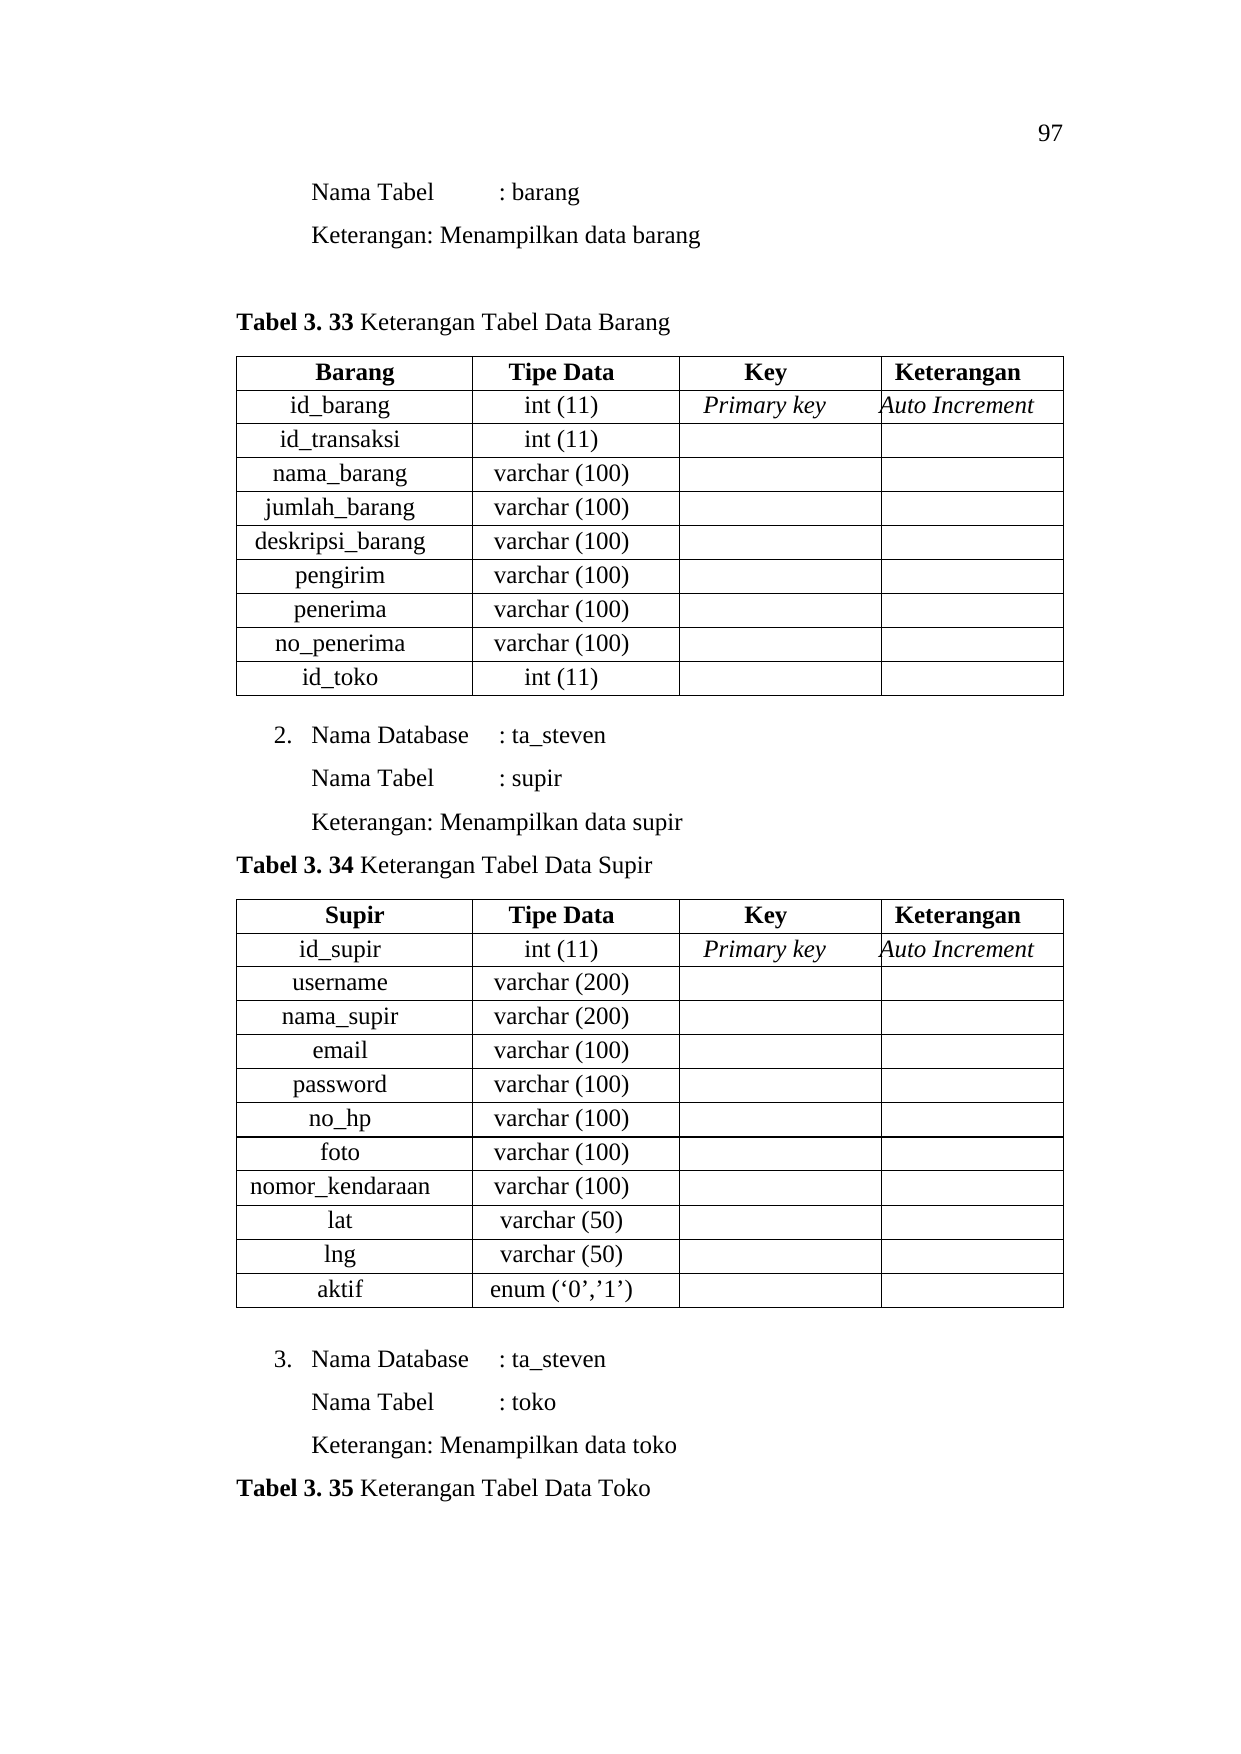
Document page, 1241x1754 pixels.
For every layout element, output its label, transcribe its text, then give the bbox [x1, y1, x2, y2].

table_cell lat [237, 1206, 472, 1238]
table_cell [680, 1138, 881, 1170]
text Nama Tabel : supir [236, 763, 1063, 792]
table_cell varchar (100) [473, 594, 679, 627]
table_cell varchar (100) [473, 628, 679, 661]
table_cell varchar (50) [473, 1206, 679, 1238]
table_cell [882, 967, 1063, 1000]
table_cell foto [237, 1138, 472, 1170]
table_cell [882, 1035, 1063, 1068]
table_cell no_penerima [237, 628, 472, 661]
table_cell [882, 628, 1063, 661]
table_cell varchar (100) [473, 492, 679, 525]
table_cell [882, 1069, 1063, 1102]
table_cell Auto Increment [882, 934, 1063, 966]
table_cell enum (‘0’,’1’) [473, 1274, 679, 1307]
table_cell varchar (200) [473, 967, 679, 1000]
table_cell [882, 1206, 1063, 1238]
table_cell [680, 1103, 881, 1136]
table_cell penerima [237, 594, 472, 627]
table_header Tipe Data [473, 900, 679, 933]
table_header Key [680, 357, 881, 389]
table_header Supir [237, 900, 472, 933]
table_cell no_hp [237, 1103, 472, 1136]
table_cell varchar (50) [473, 1240, 679, 1273]
table_cell [680, 1069, 881, 1102]
text Keterangan: Menampilkan data supir [236, 807, 1063, 835]
table_cell [882, 560, 1063, 593]
table_cell [882, 1171, 1063, 1204]
table_cell [680, 1206, 881, 1238]
text Tabel 3. 34 Keterangan Tabel Data Supir [236, 850, 1063, 878]
text Keterangan: Menampilkan data toko [236, 1430, 1063, 1459]
table_cell nama_barang [237, 458, 472, 491]
text Tabel 3. 33 Keterangan Tabel Data Barang [236, 307, 1063, 335]
table_cell username [237, 967, 472, 1000]
table_cell [680, 628, 881, 661]
table_cell varchar (100) [473, 1103, 679, 1136]
table_cell varchar (100) [473, 526, 679, 559]
table_cell id_supir [237, 934, 472, 966]
table_cell [882, 1001, 1063, 1034]
table_cell nama_supir [237, 1001, 472, 1034]
table_cell [680, 967, 881, 1000]
table_cell varchar (200) [473, 1001, 679, 1034]
table_cell int (11) [473, 662, 679, 695]
table_cell varchar (100) [473, 458, 679, 491]
table_cell varchar (100) [473, 1035, 679, 1068]
text Nama Tabel : toko [236, 1387, 1063, 1416]
table_cell [680, 492, 881, 525]
table_cell Primary key [680, 934, 881, 966]
table_cell [882, 492, 1063, 525]
table_cell varchar (100) [473, 1138, 679, 1170]
table_header Keterangan [882, 900, 1063, 933]
table_header Key [680, 900, 881, 933]
table_cell deskripsi_barang [237, 526, 472, 559]
table_cell [882, 424, 1063, 457]
table_cell jumlah_barang [237, 492, 472, 525]
table_cell id_transaksi [237, 424, 472, 457]
table_cell [680, 594, 881, 627]
table_cell varchar (100) [473, 1171, 679, 1204]
table_cell id_barang [237, 391, 472, 423]
table_cell nomor_kendaraan [237, 1171, 472, 1204]
text Keterangan: Menampilkan data barang [236, 220, 1063, 249]
table_cell aktif [237, 1274, 472, 1307]
table_cell [882, 594, 1063, 627]
table_cell [680, 1274, 881, 1307]
table_cell [680, 1035, 881, 1068]
table_cell [680, 458, 881, 491]
table_cell [680, 1001, 881, 1034]
list Nama Database : ta_steven [274, 720, 1063, 749]
table_cell [882, 1103, 1063, 1136]
table_cell [680, 1240, 881, 1273]
table_cell Primary key [680, 391, 881, 423]
table_cell [882, 1240, 1063, 1273]
table_cell varchar (100) [473, 1069, 679, 1102]
table_cell password [237, 1069, 472, 1102]
table_cell varchar (100) [473, 560, 679, 593]
table_cell Auto Increment [882, 391, 1063, 423]
table_cell [882, 1138, 1063, 1170]
table_header Keterangan [882, 357, 1063, 389]
table_cell [680, 662, 881, 695]
table_cell [680, 526, 881, 559]
table_cell id_toko [237, 662, 472, 695]
table_cell int (11) [473, 934, 679, 966]
table_cell int (11) [473, 424, 679, 457]
table_cell pengirim [237, 560, 472, 593]
table_header Tipe Data [473, 357, 679, 389]
table_cell email [237, 1035, 472, 1068]
table_cell lng [237, 1240, 472, 1273]
text Tabel 3. 35 Keterangan Tabel Data Toko [236, 1473, 1063, 1502]
table_cell int (11) [473, 391, 679, 423]
table_cell [680, 1171, 881, 1204]
table_cell [680, 424, 881, 457]
table_header Barang [237, 357, 472, 389]
table_cell [882, 458, 1063, 491]
table_cell [680, 560, 881, 593]
list Nama Database : ta_steven [274, 1344, 1063, 1372]
table_cell [882, 1274, 1063, 1307]
table_cell [882, 662, 1063, 695]
text Nama Tabel : barang [236, 177, 1063, 206]
table_cell [882, 526, 1063, 559]
